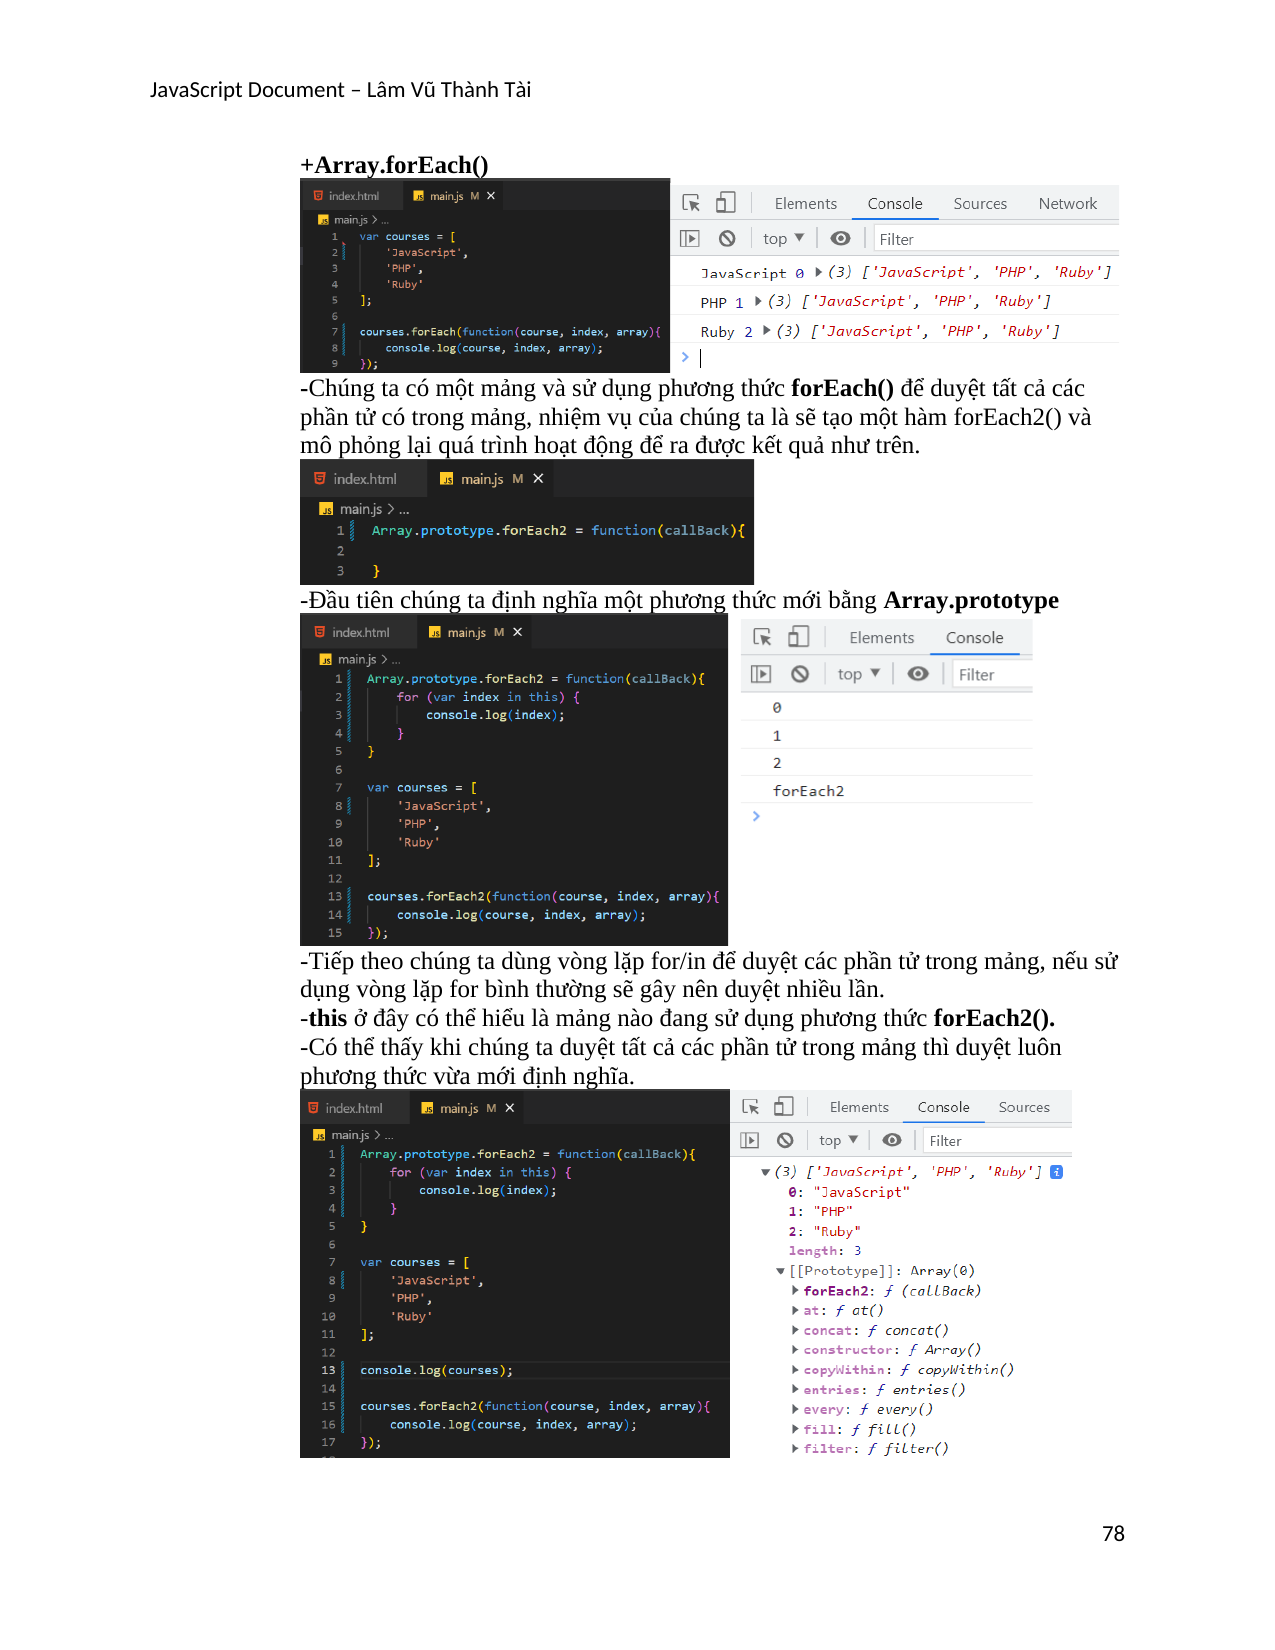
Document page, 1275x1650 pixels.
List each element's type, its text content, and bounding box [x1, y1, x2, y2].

list +Array.forEach() [300, 150, 1125, 179]
picture [300, 459, 755, 585]
list -Chúng ta có một mảng và sử dụng phương thức forEach() để duyệt tất cả các phần tử có trong mảng, nhiệm vụ của chúng ta là sẽ tạo một hàm forEach2() và mô phỏng lại quá trình hoạt động để ra được kết quả như trên. [300, 373, 1125, 459]
picture [740, 614, 1033, 946]
picture [300, 178, 1120, 373]
list -Đầu tiên chúng ta định nghĩa một phương thức mới bằng Array.prototype [300, 585, 1125, 613]
list -Tiếp theo chúng ta dùng vòng lặp for/in để duyệt các phần tử trong mảng, nếu sử dụng vòng lặp for bình thường sẽ gây nên duyệt nhiều lần. [300, 946, 1125, 1003]
picture [300, 1089, 1072, 1458]
list -this ở đây có thể hiểu là mảng nào đang sử dụng phương thức forEach2(). [300, 1003, 1125, 1032]
picture [300, 613, 729, 946]
list -Có thể thấy khi chúng ta duyệt tất cả các phần tử trong mảng thì duyệt luôn phương thức vừa mới định nghĩa. [300, 1032, 1125, 1089]
